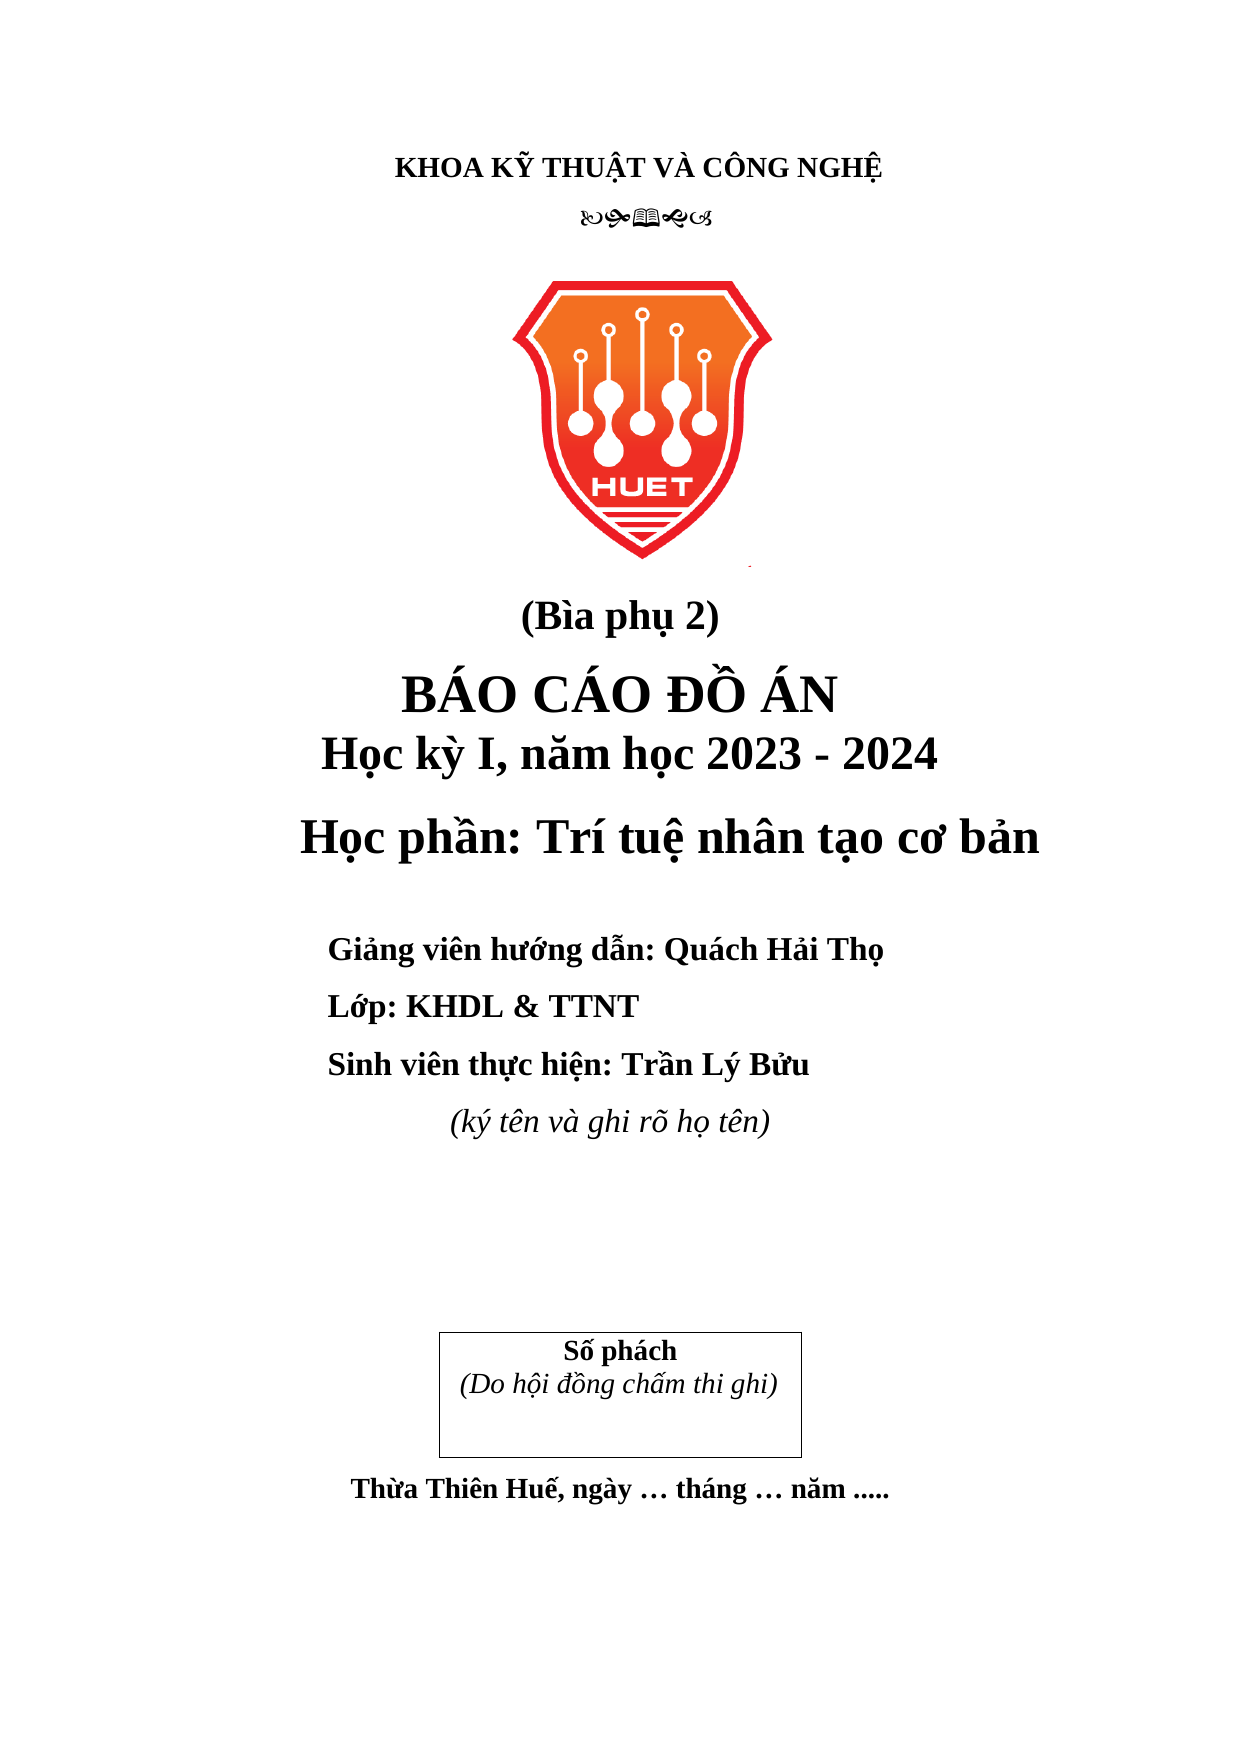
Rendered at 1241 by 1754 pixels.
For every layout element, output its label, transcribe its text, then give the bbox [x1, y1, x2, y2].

text Giảng viên hướng dẫn: Quách Hải Thọ [327, 929, 1090, 967]
text Học phần: Trí tuệ nhân tạo cơ bản [225, 807, 1090, 864]
text Sinh viên thực hiện: Trần Lý Bửu [327, 1044, 1090, 1082]
text 🙠🙟🕮🙝🙢 [150, 200, 1090, 234]
text Thừa Thiên Huế, ngày … tháng … năm ..... [150, 1471, 1090, 1504]
text BÁO CÁO ĐỒ ÁN [150, 662, 1090, 724]
text (ký tên và ghi rõ họ tên) [402, 1102, 1090, 1140]
table_header Số phách (Do hội đồng chấm thi ghi) [440, 1333, 801, 1457]
text KHOA KỸ THUẬT VÀ CÔNG NGHỆ [187, 150, 1090, 183]
text Học kỳ I, năm học 2023 - 2024 [169, 724, 1090, 779]
picture [436, 279, 850, 567]
text Lớp: KHDL & TTNT [327, 987, 1090, 1025]
